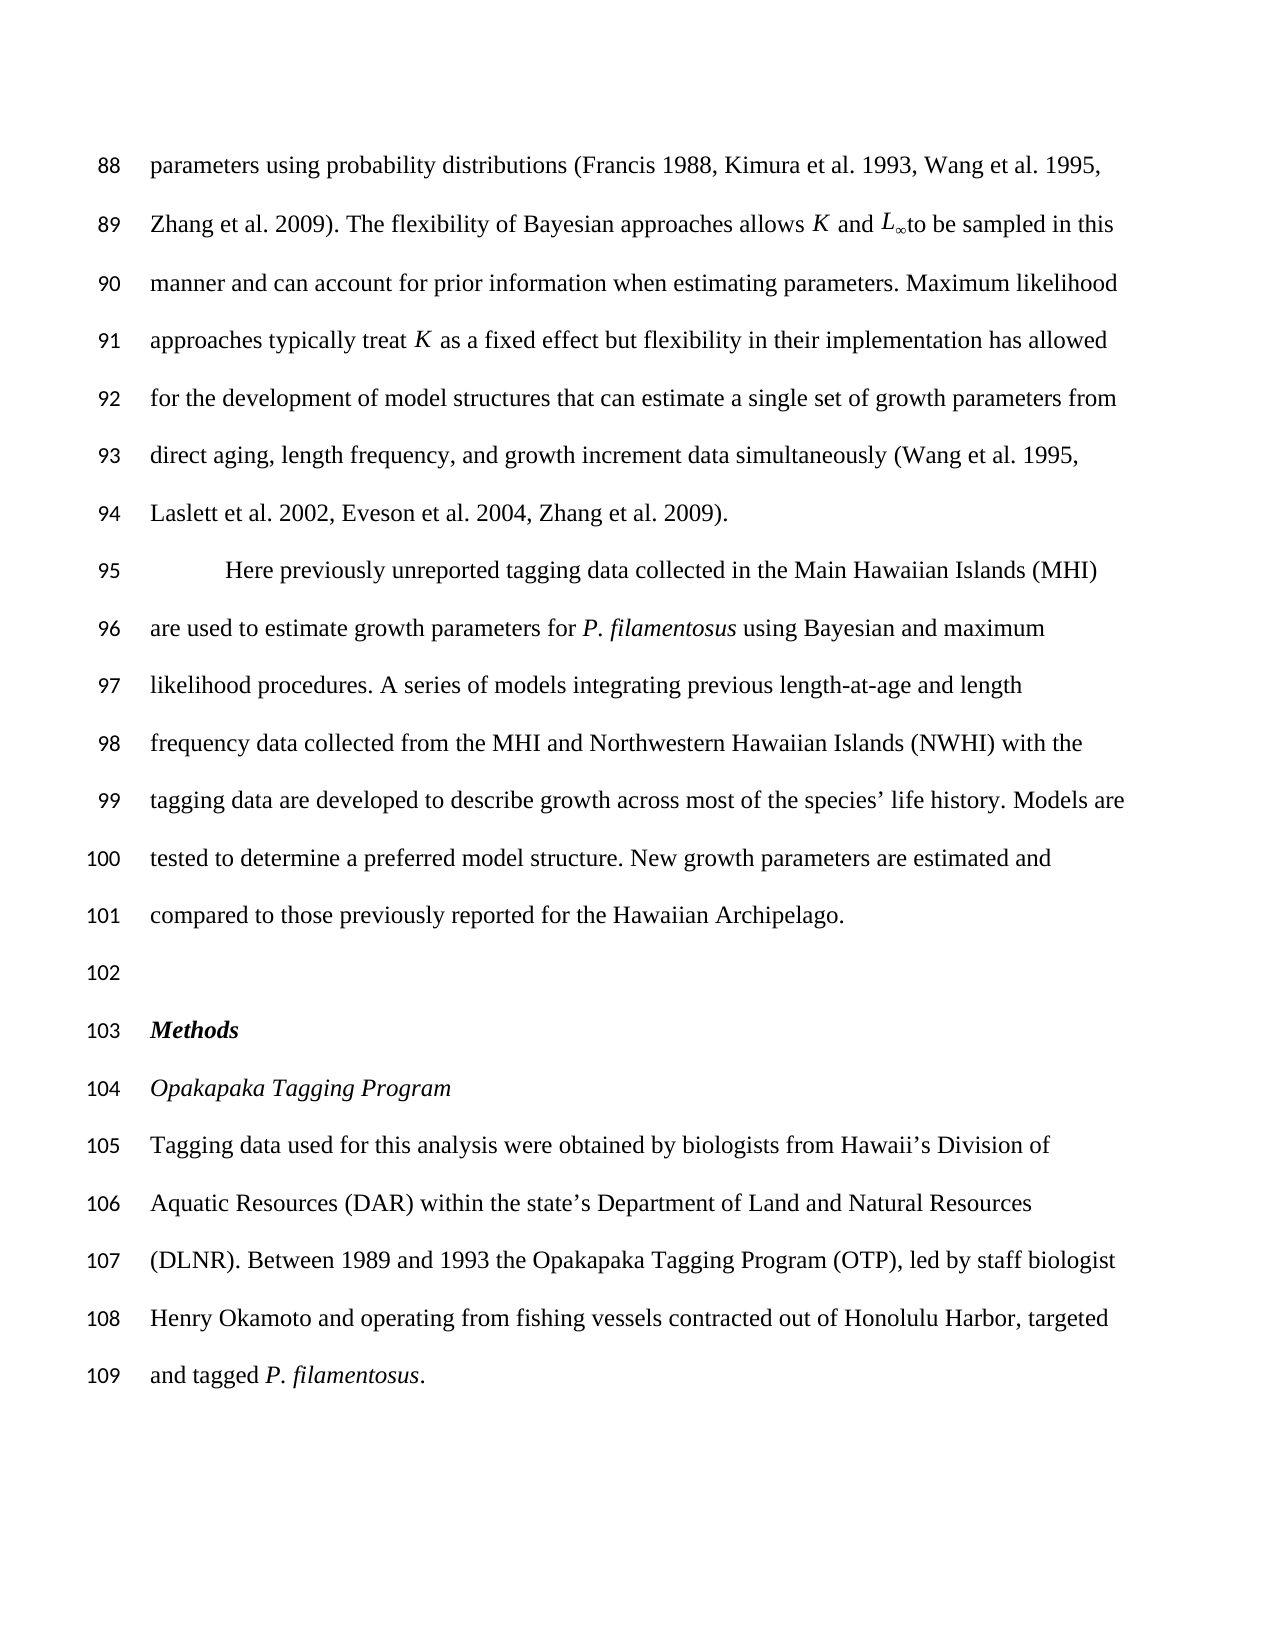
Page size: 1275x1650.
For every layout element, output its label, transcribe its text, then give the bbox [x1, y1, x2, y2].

text Opakapaka Tagging Program [150, 1073, 1125, 1101]
text Here previously unreported tagging data collected in the Main Hawaiian Islands (MHI) are used to estimate growth parameters for P. filamentosus using Bayesian and maximum likelihood procedures. A series of models integrating previous length-at-age and length frequency data collected from the MHI and Northwestern Hawaiian Islands (NWHI) with the tagging data are developed to describe growth across most of the species’ life history. Models are tested to determine a preferred model structure. New growth parameters are estimated and compared to those previously reported for the Hawaiian Archipelago. [150, 555, 1125, 929]
text Tagging data used for this analysis were obtained by biologists from Hawaii’s Division of Aquatic Resources (DAR) within the state’s Department of Land and Natural Resources (DLNR). Between 1989 and 1993 the Opakapaka Tagging Program (OTP), led by staff biologist Henry Okamoto and operating from fishing vessels contracted out of Honolulu Harbor, targeted and tagged P. filamentosus. [150, 1130, 1125, 1389]
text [150, 150, 1125, 526]
text Methods [150, 1015, 1125, 1044]
